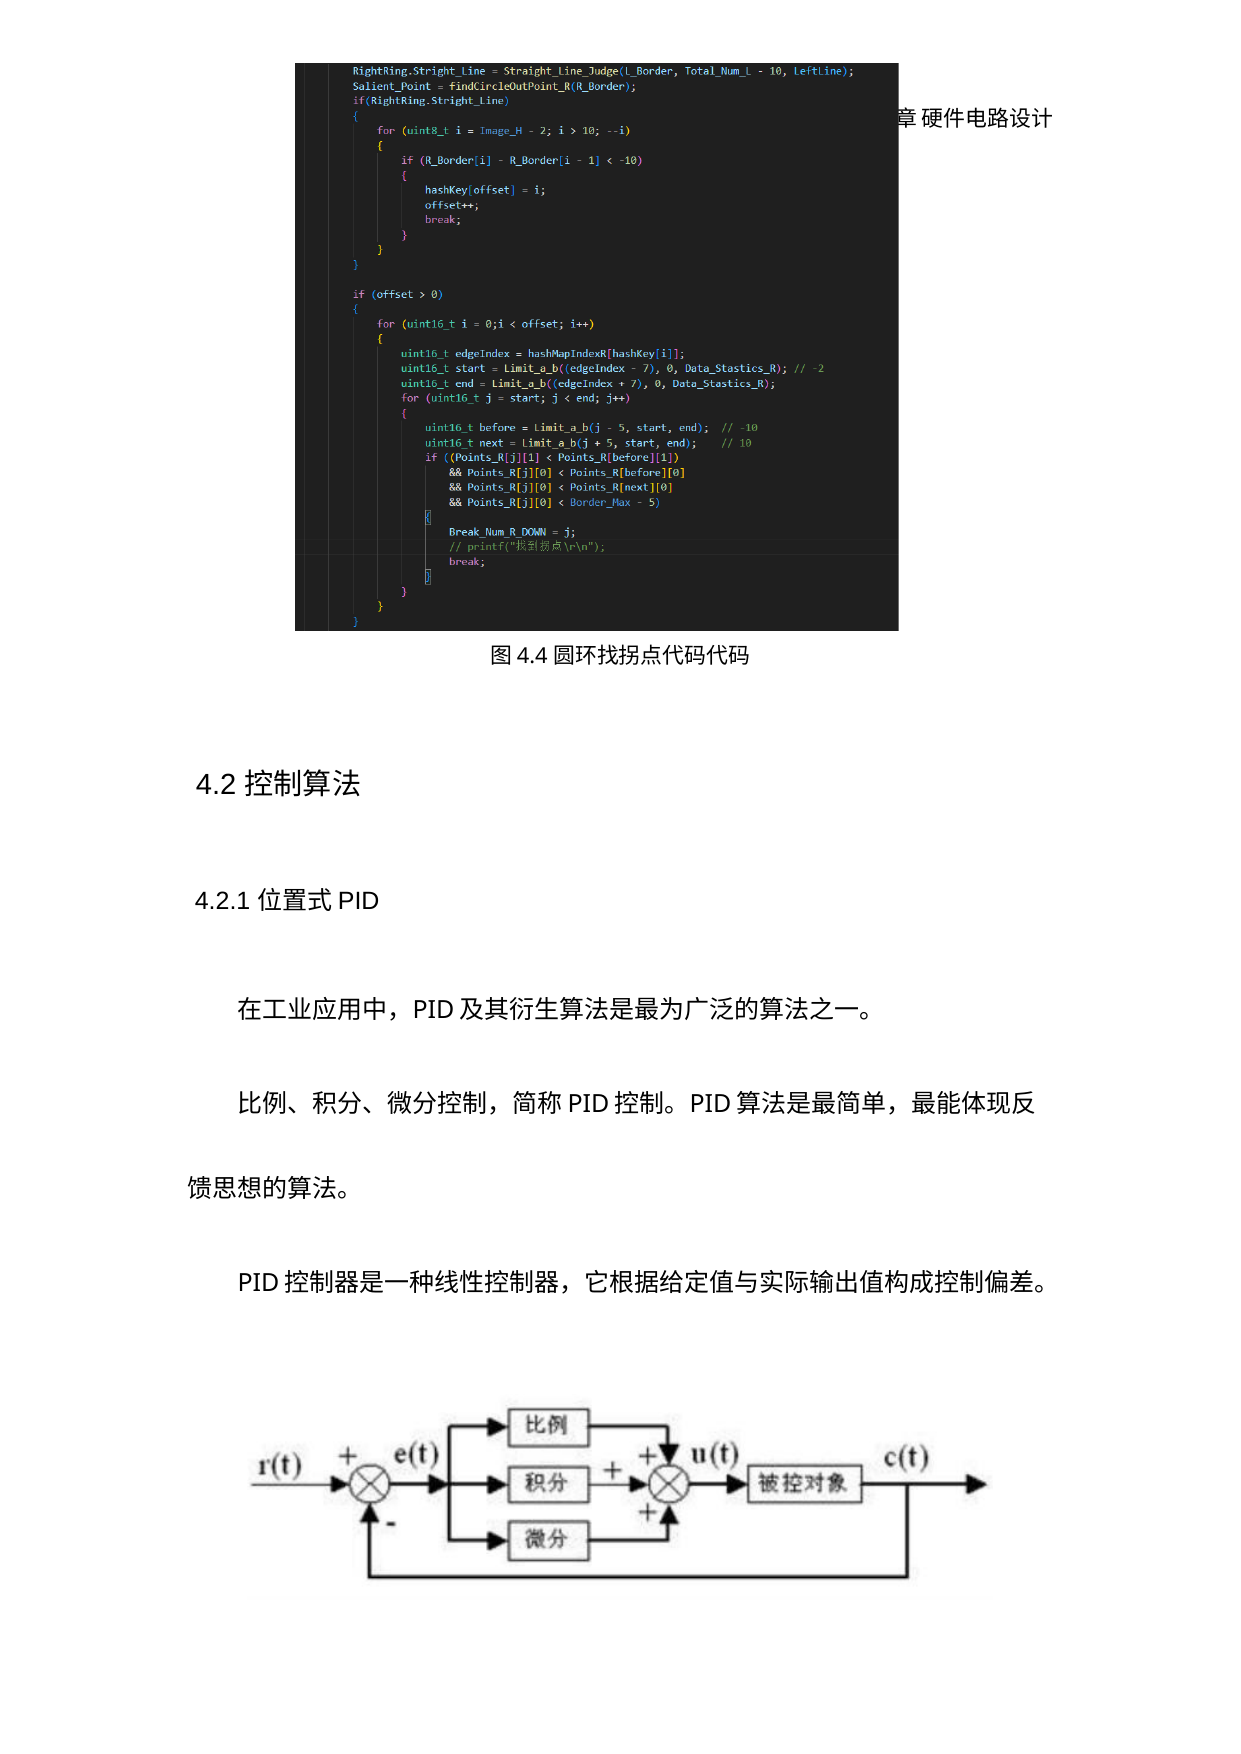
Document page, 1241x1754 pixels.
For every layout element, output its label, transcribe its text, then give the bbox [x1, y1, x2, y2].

picture [247, 1394, 993, 1600]
picture [295, 63, 899, 631]
text PID控制器是一种线性控制器，它根据给定值与实际输出值构成控制偏差。将偏差的比例(P)、积分(I)和微分(D)通过线性组合构成控制量，对被控对象进行控制，故称PID控制器，原理框图如图4.4所示。 [187, 1247, 1053, 1314]
subtitle 4.2.1 位置式 PID [187, 864, 1053, 932]
text 在工业应用中，PID及其衍生算法是最为广泛的算法之一。 [187, 974, 1053, 1042]
subtitle 4.2 控制算法 [187, 748, 1053, 816]
text 比例、积分、微分控制，简称PID控制。PID算法是最简单，最能体现反馈思想的算法。 [187, 1068, 1053, 1221]
